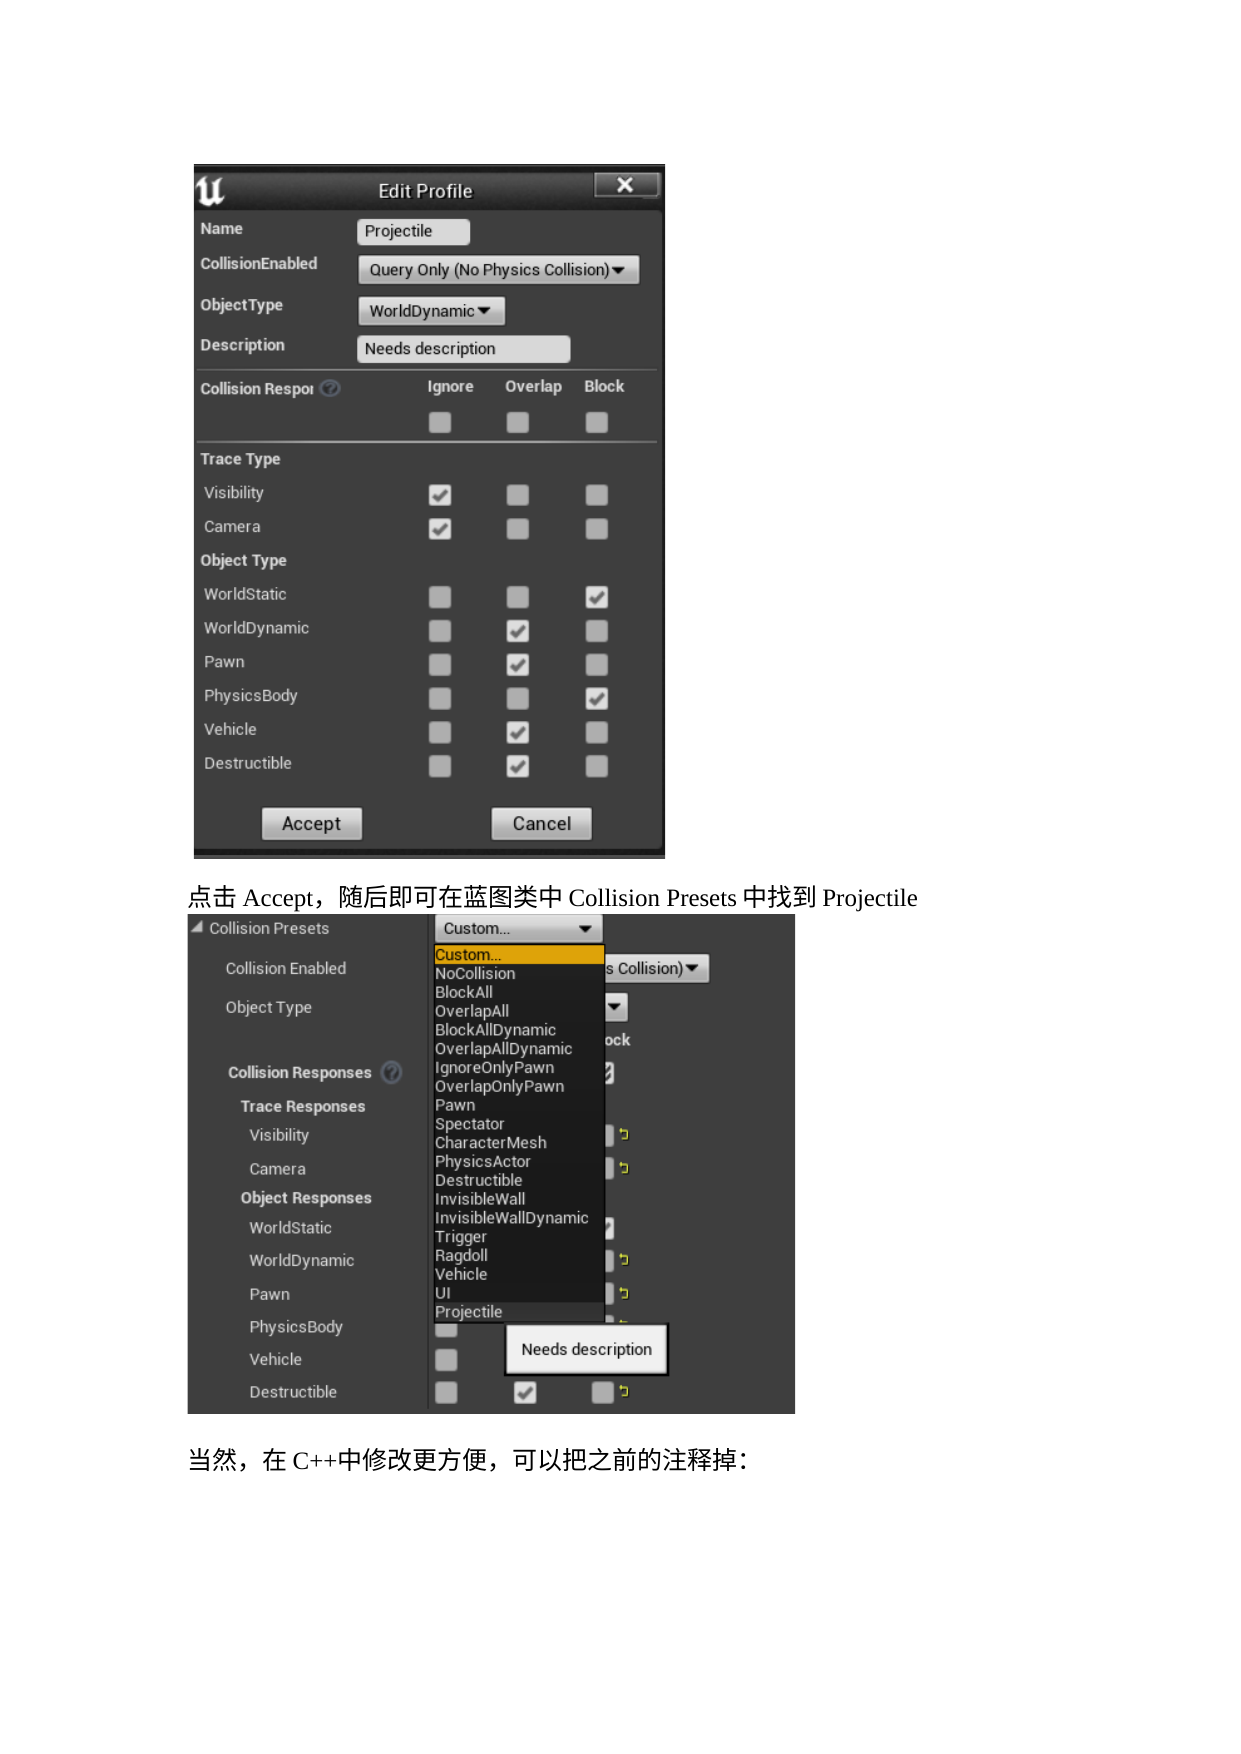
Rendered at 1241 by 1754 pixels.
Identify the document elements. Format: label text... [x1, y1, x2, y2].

text 点击Accept，随后即可在蓝图类中Collision Presets中找到Projectile [187, 877, 1053, 914]
picture [193, 164, 665, 859]
picture [187, 914, 796, 1414]
text 当然，在C++中修改更方便，可以把之前的注释掉： [187, 1439, 1053, 1477]
